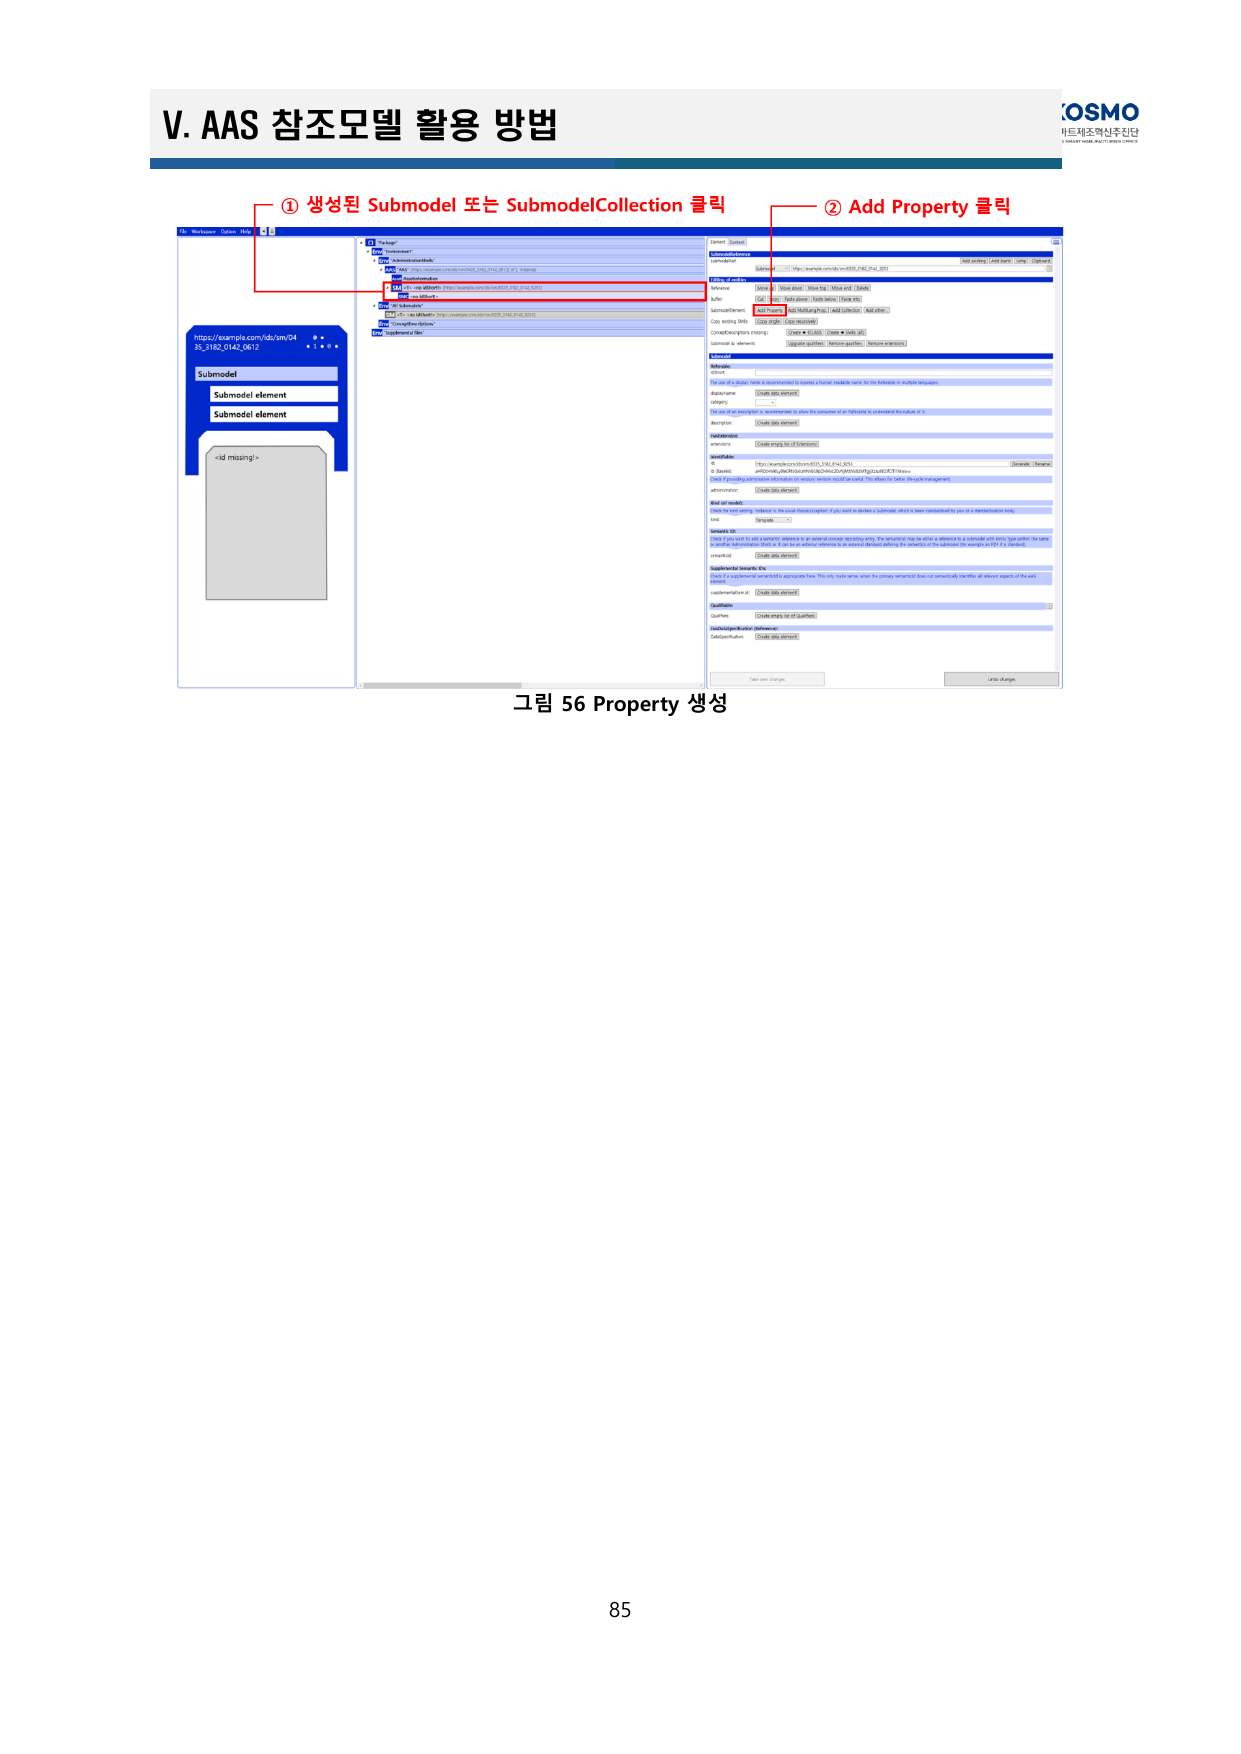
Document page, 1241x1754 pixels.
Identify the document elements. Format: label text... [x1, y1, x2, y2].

picture [1062, 103, 1139, 143]
picture [176, 196, 1064, 689]
